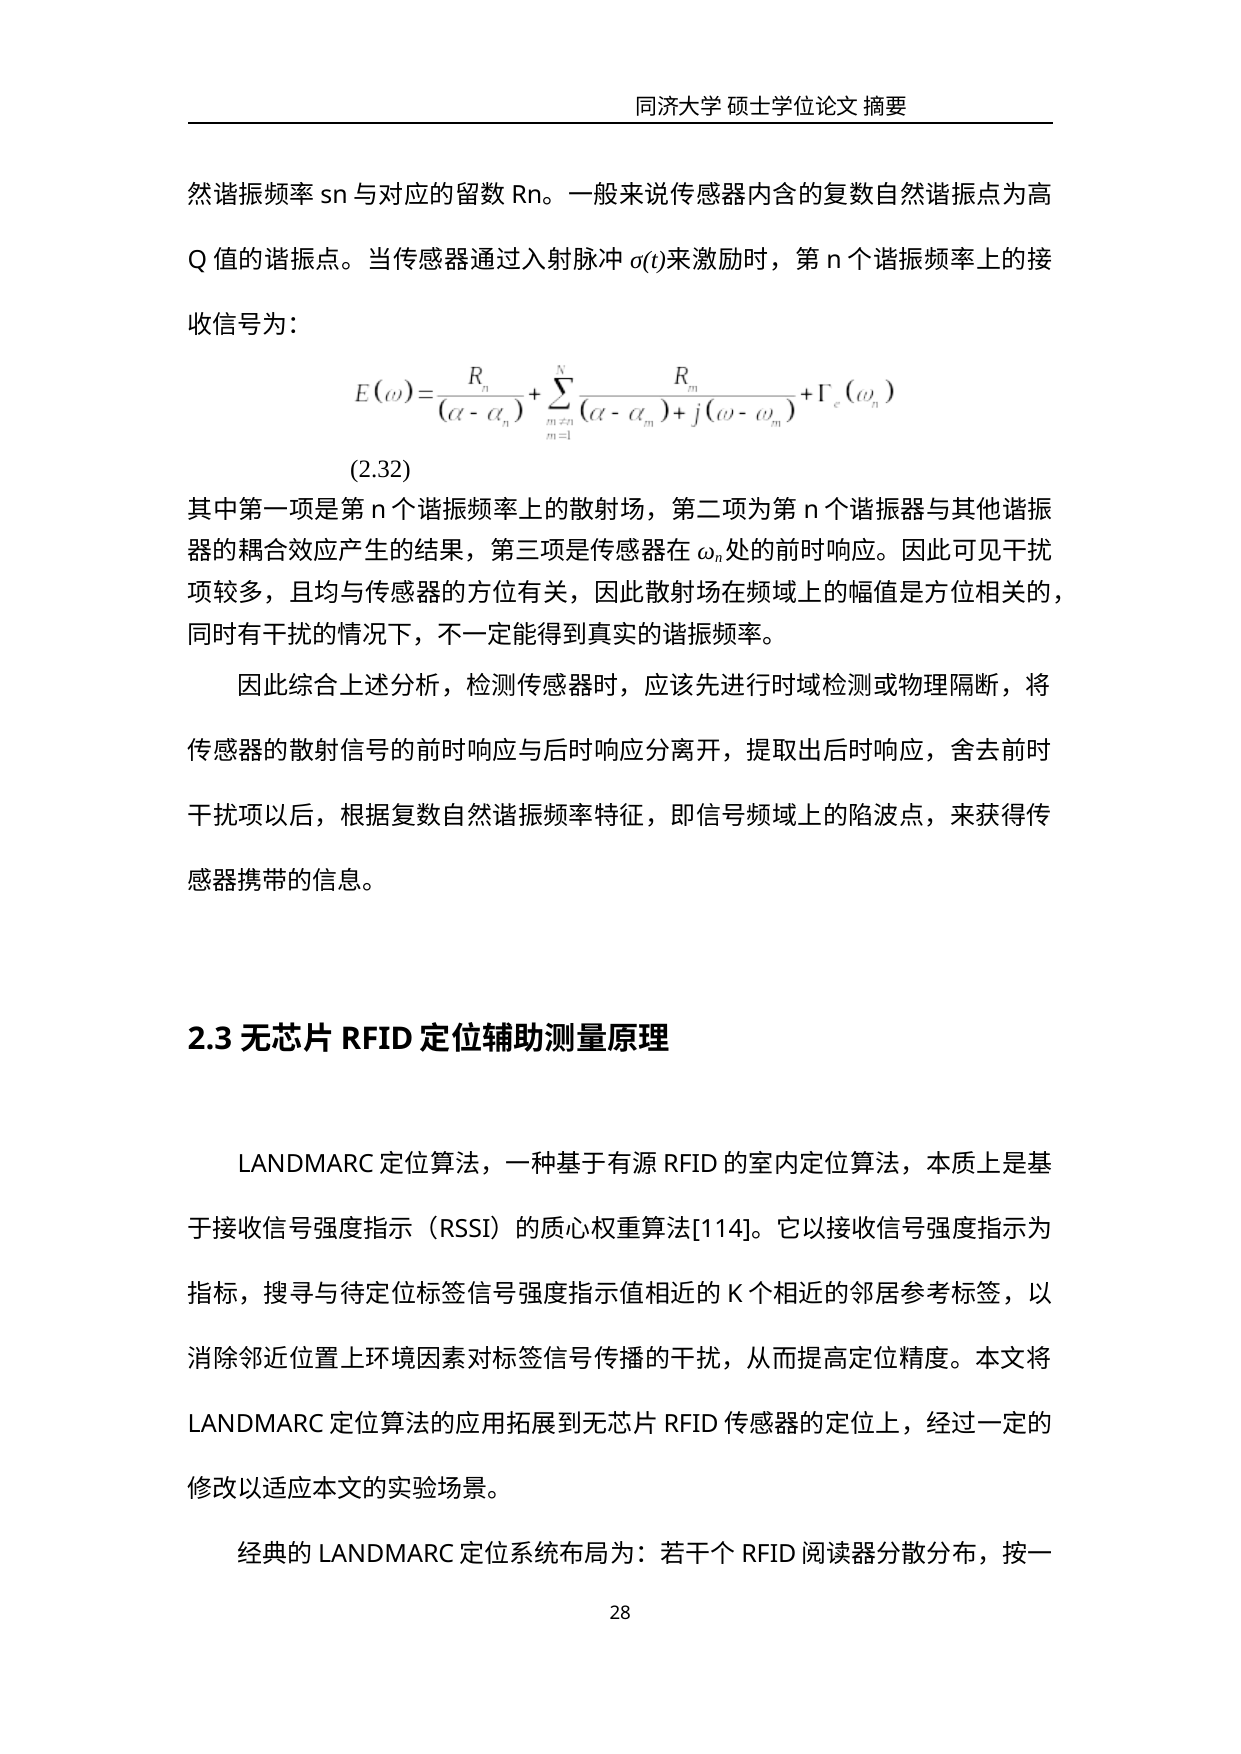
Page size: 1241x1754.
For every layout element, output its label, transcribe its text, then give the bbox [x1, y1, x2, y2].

text (2.32) [187, 355, 1053, 485]
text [187, 160, 1053, 355]
text 因此综合上述分析，检测传感器时，应该先进行时域检测或物理隔断，将传感器的散射信号的前时响应与后时响应分离开，提取出后时响应，舍去前时干扰项以后，根据复数自然谐振频率特征，即信号频域上的陷波点，来获得传感器携带的信息。 [187, 651, 1053, 911]
text 其中第一项是第n个谐振频率上的散射场，第二项为第n个谐振器与其他谐振器的耦合效应产生的结果，第三项是传感器在ωn处的前时响应。因此可见干扰项较多，且均与传感器的方位有关，因此散射场在频域上的幅值是方位相关的，同时有干扰的情况下，不一定能得到真实的谐振频率。 [187, 485, 1053, 651]
text LANDMARC定位算法，一种基于有源RFID的室内定位算法，本质上是基于接收信号强度指示（RSSI）的质心权重算法[114]。它以接收信号强度指示为指标，搜寻与待定位标签信号强度指示值相近的K个相近的邻居参考标签，以消除邻近位置上环境因素对标签信号传播的干扰，从而提高定位精度。本文将LANDMARC定位算法的应用拓展到无芯片RFID传感器的定位上，经过一定的修改以适应本文的实验场景。 [187, 1129, 1053, 1519]
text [187, 1519, 1053, 1584]
subtitle 2.3 无芯片RFID定位辅助测量原理 [187, 1003, 1053, 1068]
